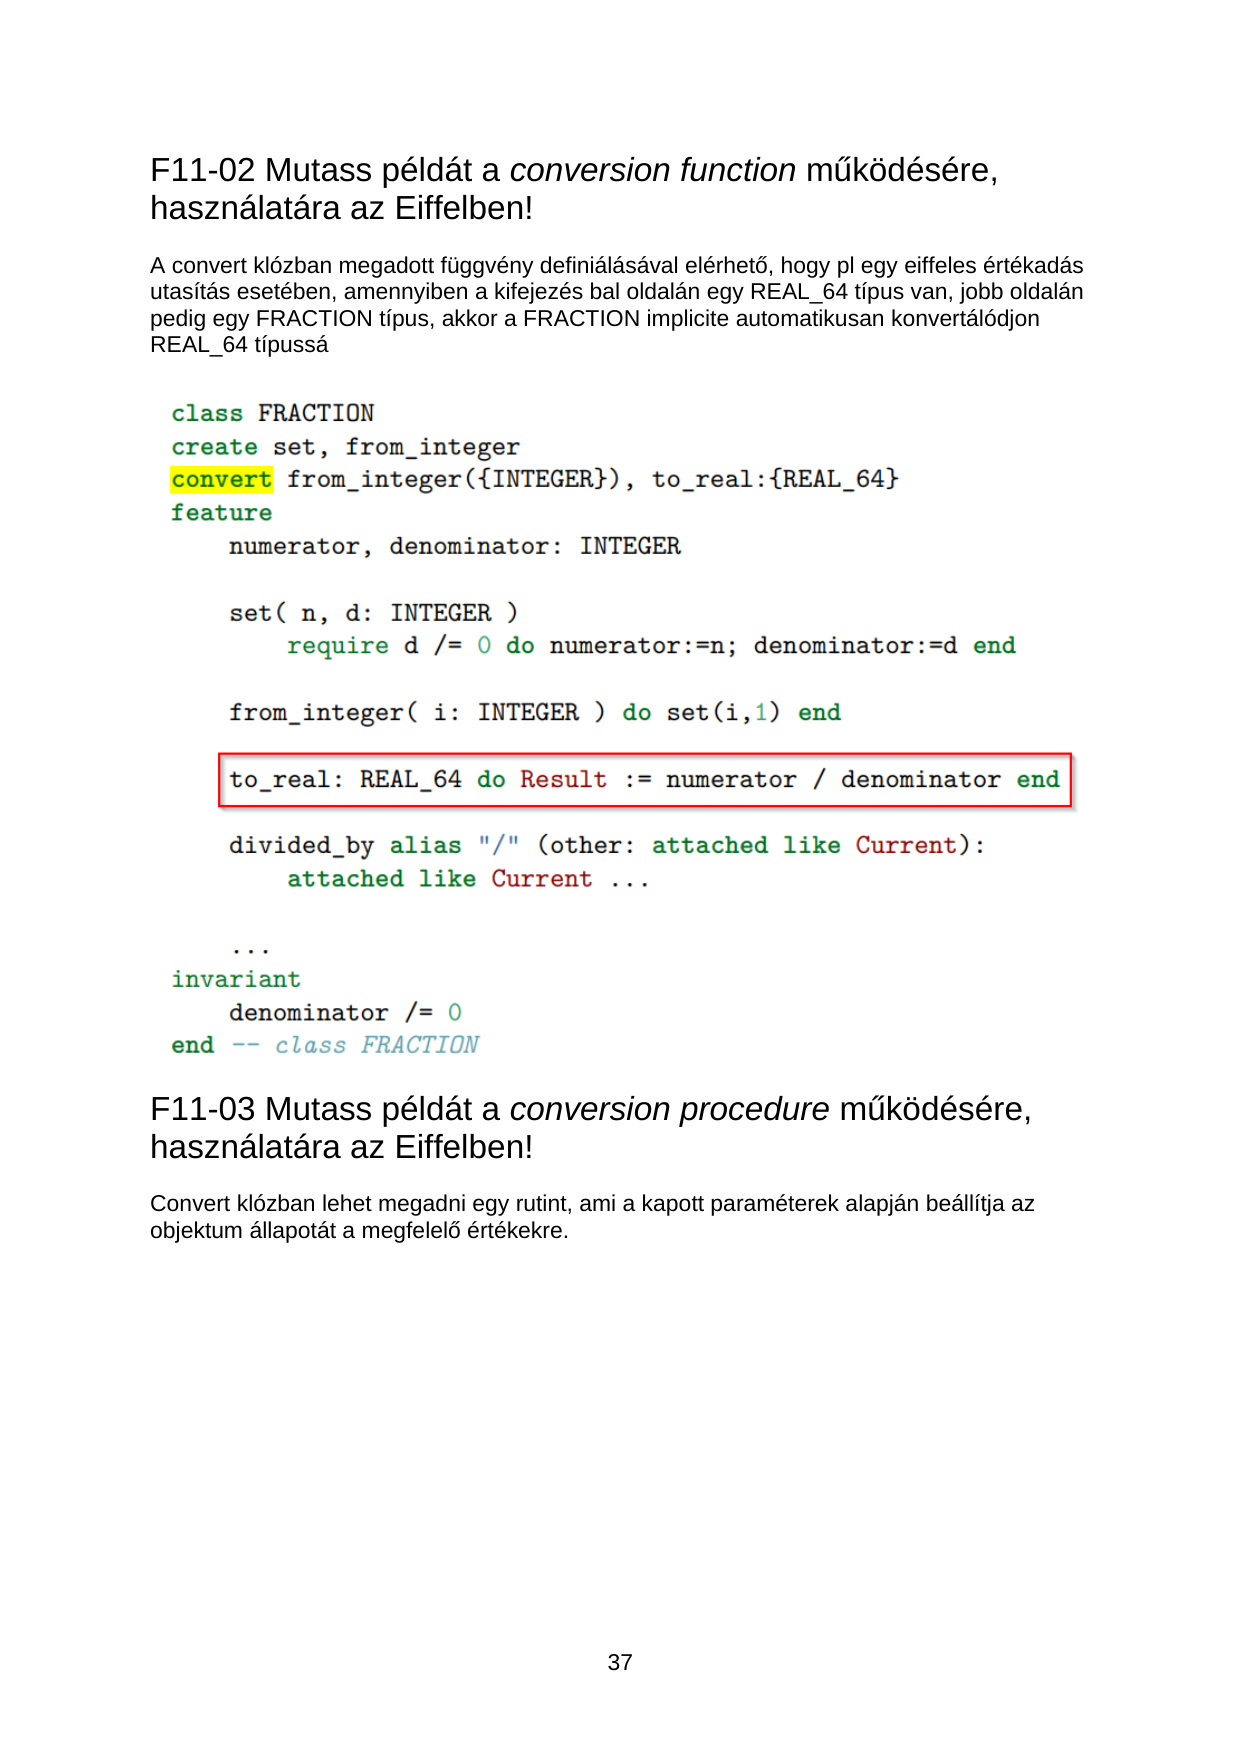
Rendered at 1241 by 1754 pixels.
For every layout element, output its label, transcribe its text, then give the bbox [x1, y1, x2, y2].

picture [150, 382, 1091, 1064]
subtitle F11-03 Mutass példát a conversion procedure működésére, használatára az Eiffelben! [150, 1088, 1090, 1165]
text Convert klózban lehet megadni egy rutint, ami a kapott paraméterek alapján beállítja az objektum állapotát a megfelelő értékekre. [150, 1190, 1090, 1243]
text A convert klózban megadott függvény definiálásával elérhető, hogy pl egy eiffeles értékadás utasítás esetében, amennyiben a kifejezés bal oldalán egy REAL_64 típus van, jobb oldalán pedig egy FRACTION típus, akkor a FRACTION implicite automatikusan konvertálódjon REAL_64 típussá [150, 252, 1090, 357]
subtitle F11-02 Mutass példát a conversion function működésére, használatára az Eiffelben! [150, 150, 1090, 227]
